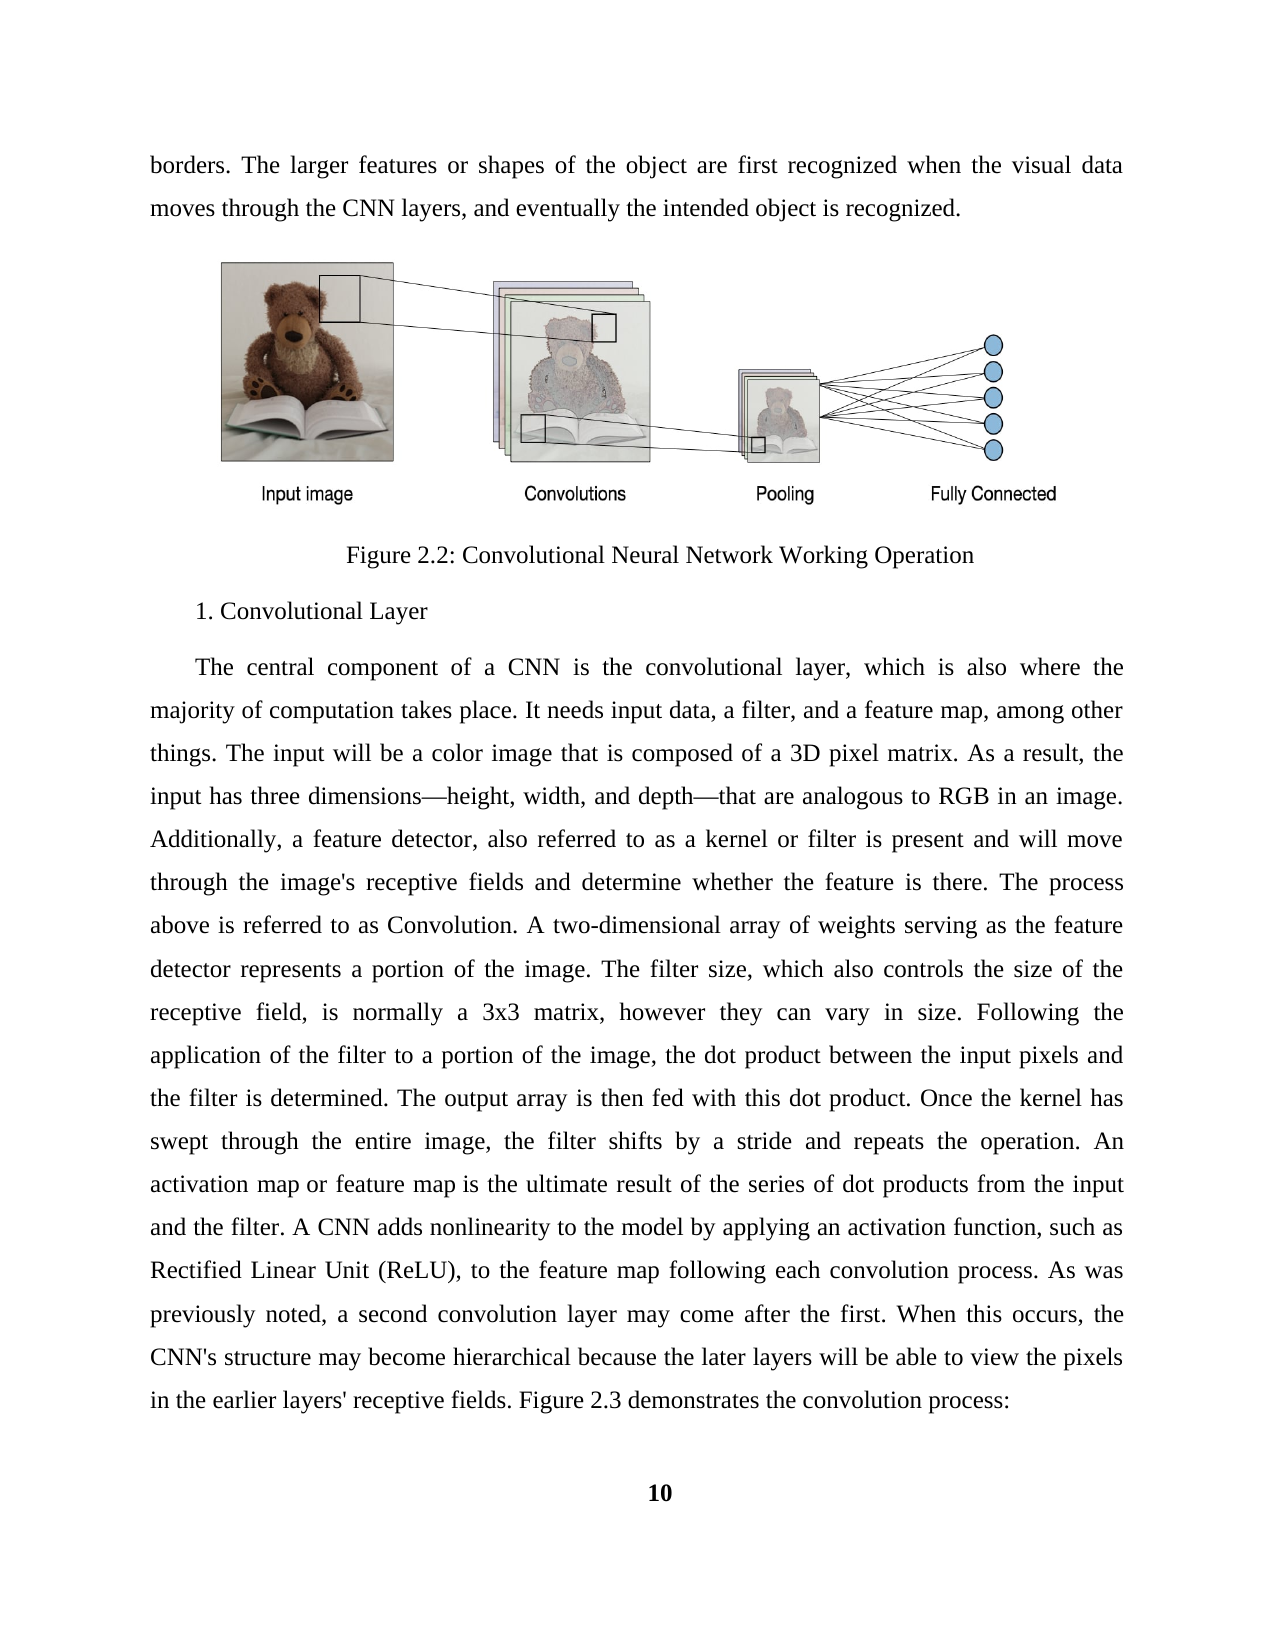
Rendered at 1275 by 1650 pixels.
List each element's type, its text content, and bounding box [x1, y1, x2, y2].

text Figure 2.2: Convolutional Neural Network Working Operation [150, 541, 1125, 569]
text 1. Convolutional Layer [150, 596, 1125, 625]
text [150, 150, 1125, 222]
picture [198, 248, 1122, 514]
text The central component of a CNN is the convolutional layer, which is also where the majority of computation takes place. It needs input data, a filter, and a feature map, among other things. The input will be a color image that is composed of a 3D pixel matrix. As a result, the input has three dimensions—height, width, and depth—that are analogous to RGB in an image. Additionally, a feature detector, also referred to as a kernel or filter is present and will move through the image's receptive fields and determine whether the feature is there. The process above is referred to as Convolution. A two-dimensional array of weights serving as the feature detector represents a portion of the image. The filter size, which also controls the size of the receptive field, is normally a 3x3 matrix, however they can vary in size. Following the application of the filter to a portion of the image, the dot product between the input pixels and the filter is determined. The output array is then fed with this dot product. Once the kernel has swept through the entire image, the filter shifts by a stride and repeats the operation. An activation map or feature map is the ultimate result of the series of dot products from the input and the filter. A CNN adds nonlinearity to the model by applying an activation function, such as Rectified Linear Unit (ReLU), to the feature map following each convolution process. As was previously noted, a second convolution layer may come after the first. When this occurs, the CNN's structure may become hierarchical because the later layers will be able to view the pixels in the earlier layers' receptive fields. Figure 2.3 demonstrates the convolution process: [150, 652, 1125, 1414]
